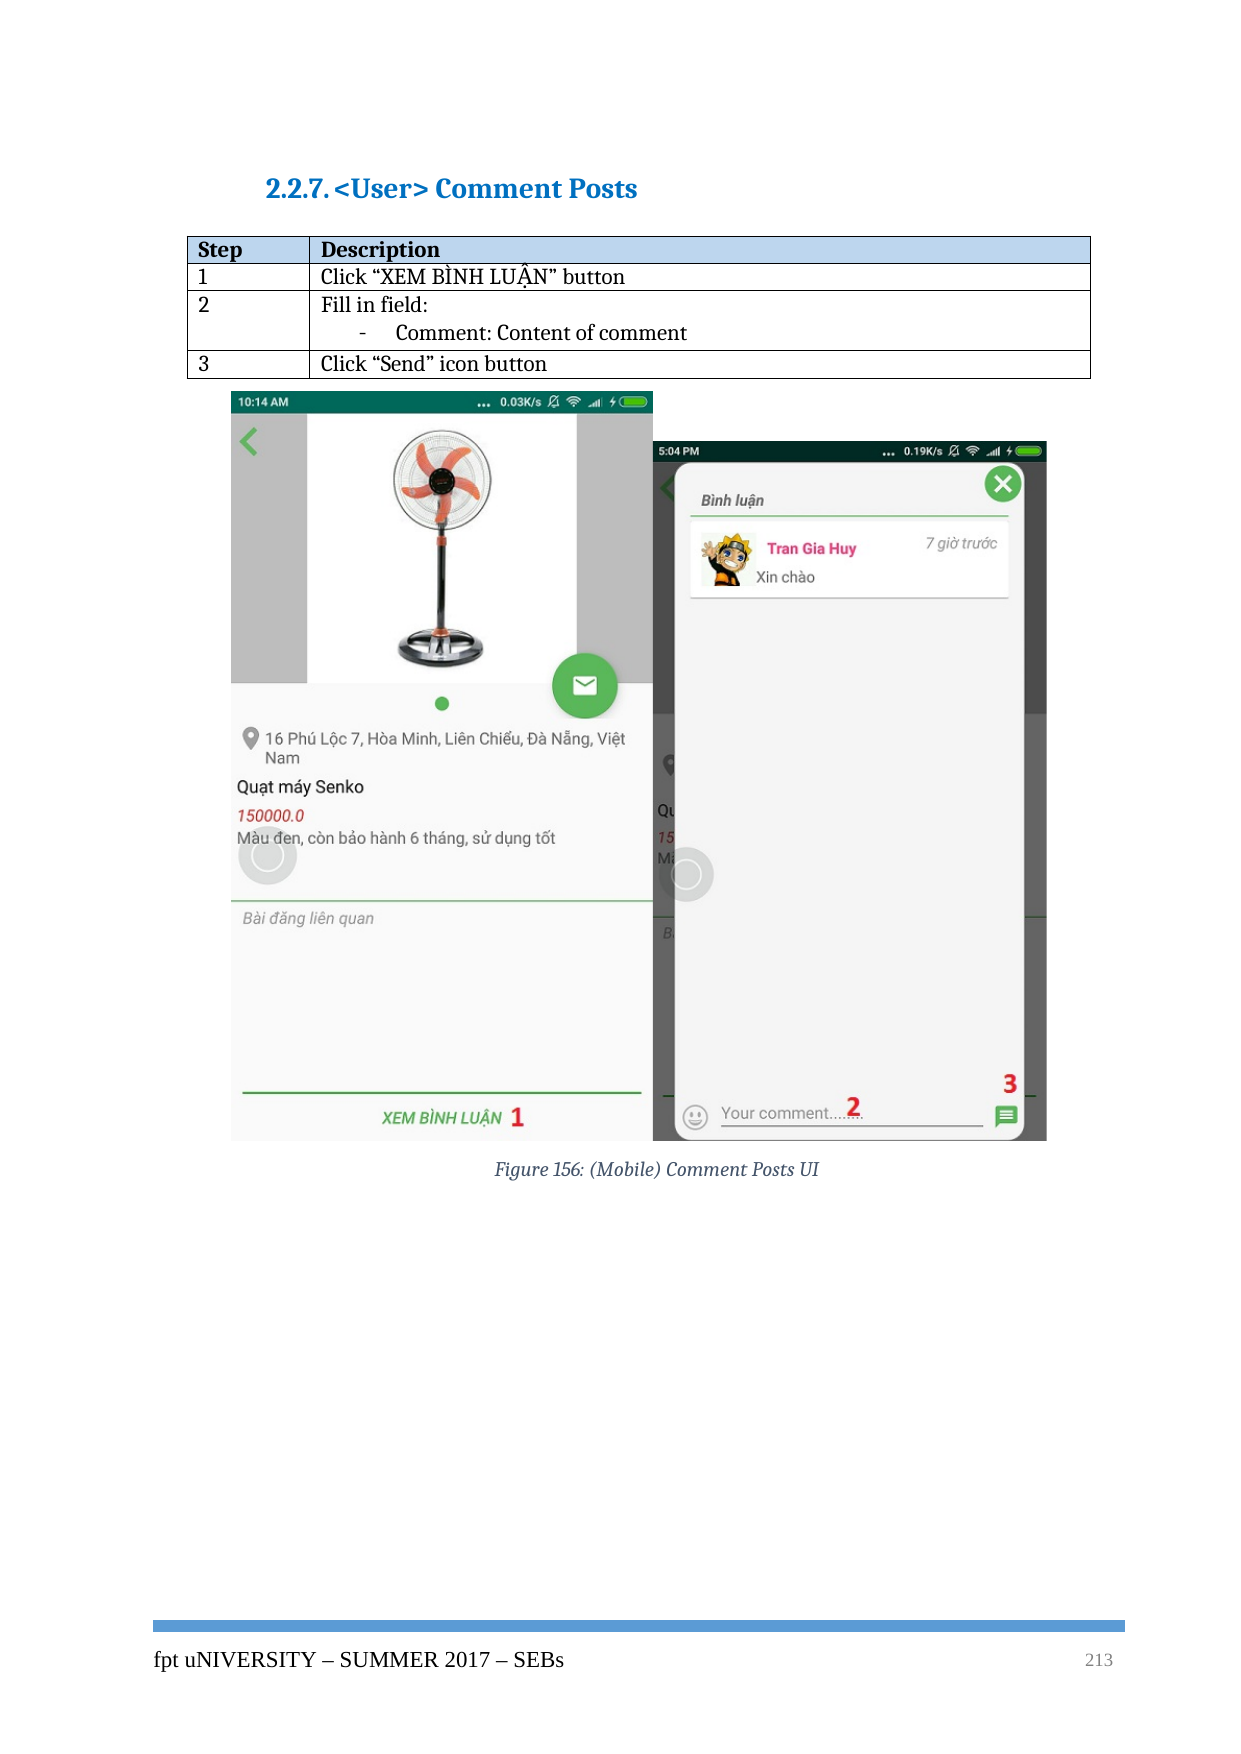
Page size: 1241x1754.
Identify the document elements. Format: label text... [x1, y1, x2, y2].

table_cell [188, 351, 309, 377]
text <User> Comment Posts [266, 172, 1125, 206]
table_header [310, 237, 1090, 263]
picture [231, 391, 1047, 1141]
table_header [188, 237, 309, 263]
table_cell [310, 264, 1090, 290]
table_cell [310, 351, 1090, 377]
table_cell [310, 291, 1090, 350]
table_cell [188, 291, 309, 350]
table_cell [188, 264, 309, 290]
